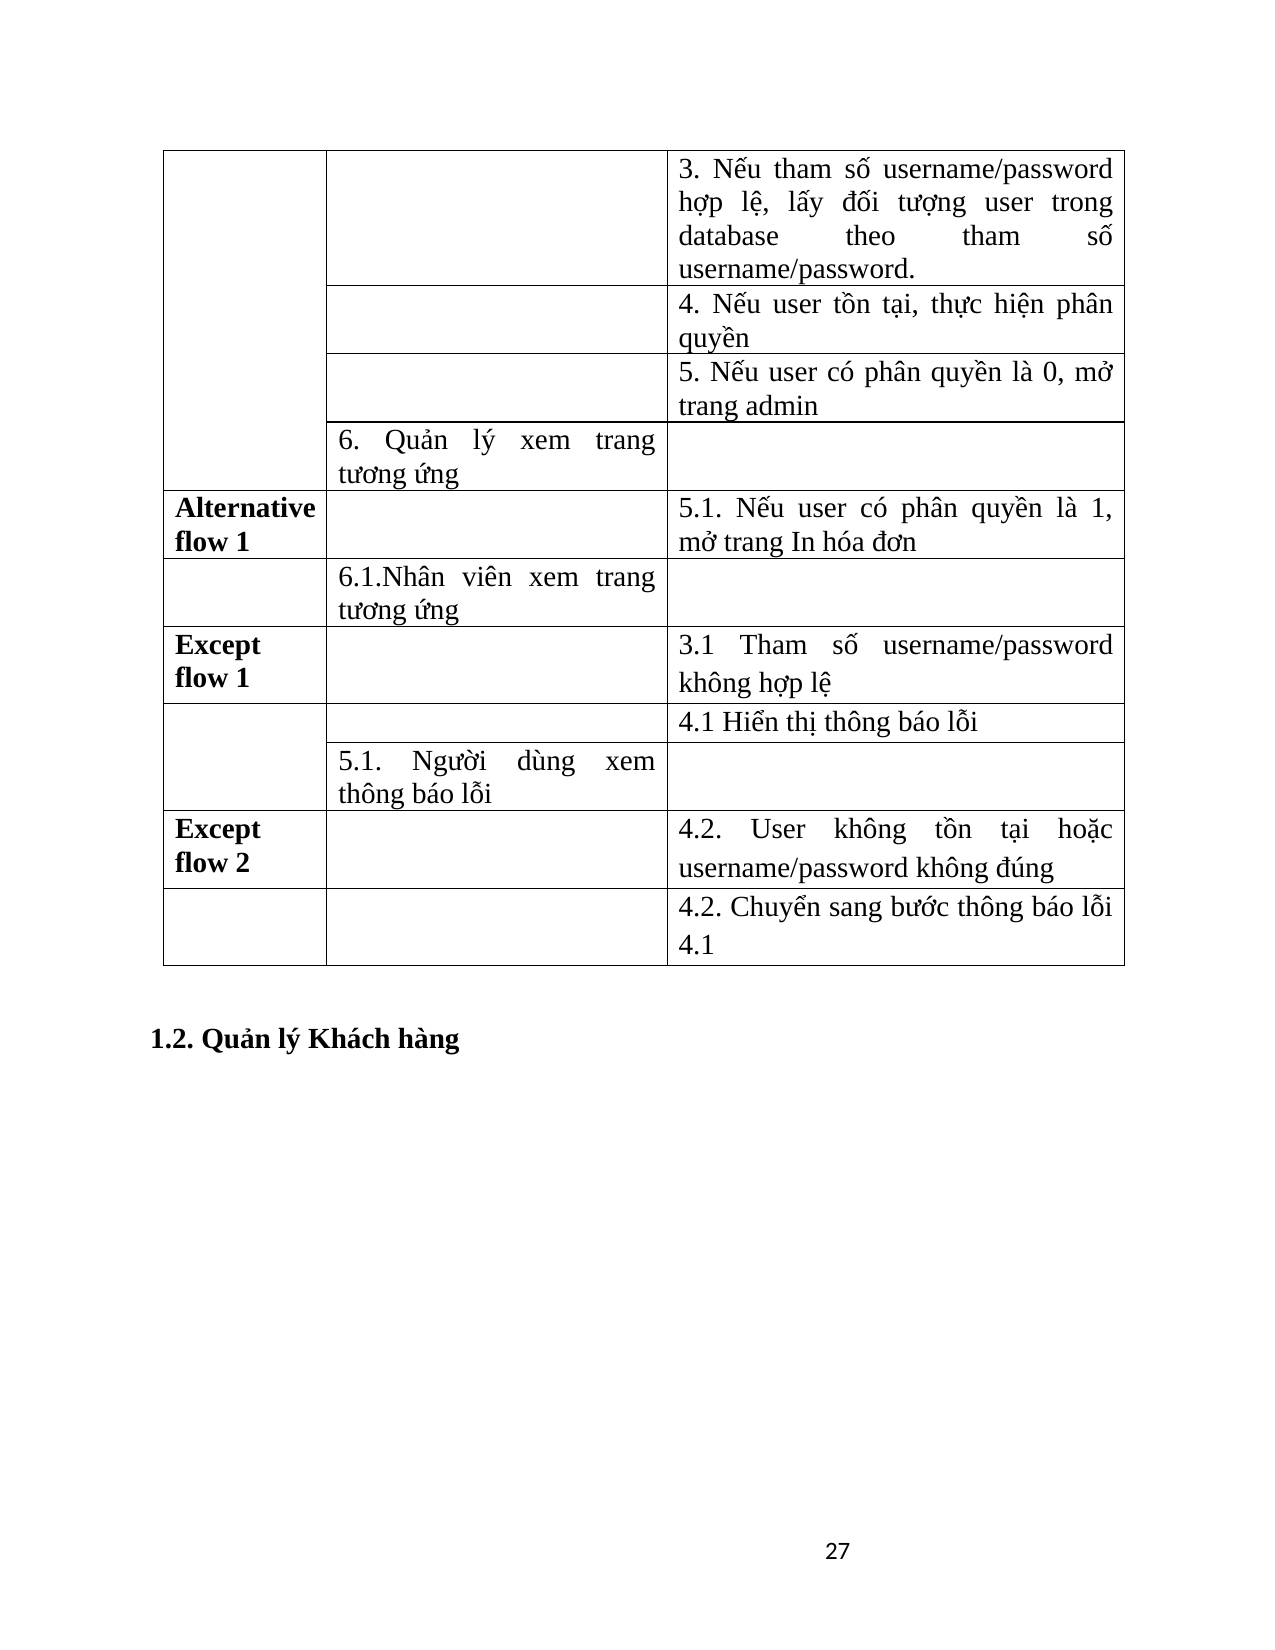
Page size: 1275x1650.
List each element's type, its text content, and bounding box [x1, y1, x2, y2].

table_cell 6.1.Nhân viên xem trang tương ứng [327, 559, 667, 626]
table_cell Except flow 2 [164, 811, 326, 888]
table_cell 6. Quản lý xem trang tương ứng [327, 423, 667, 489]
table_cell Except flow 1 [164, 627, 326, 703]
table_cell [327, 811, 667, 888]
table_cell 5.1. Nếu user có phân quyền là 1, mở trang In hóa đơn [668, 491, 1124, 558]
table_cell 5.1. Người dùng xem thông báo lỗi [327, 743, 667, 810]
table_cell [327, 354, 667, 421]
table_cell [164, 559, 326, 626]
table_cell [327, 704, 667, 742]
table_cell [327, 627, 667, 703]
table_cell [164, 889, 326, 965]
table_cell 4.2. Chuyển sang bước thông báo lỗi 4.1 [668, 889, 1124, 965]
table_cell [668, 423, 1124, 489]
table_cell 4.2. User không tồn tại hoặc username/password không đúng [668, 811, 1124, 888]
table_cell [668, 559, 1124, 626]
table_cell 3. Nếu tham số username/password hợp lệ, lấy đối tượng user trong database theo tham số username/password. [668, 151, 1124, 285]
table_cell 4.1 Hiển thị thông báo lỗi [668, 704, 1124, 742]
table_cell [327, 286, 667, 353]
table_cell [327, 889, 667, 965]
table_cell 3.1 Tham số username/password không hợp lệ [668, 627, 1124, 703]
table_cell 4. Nếu user tồn tại, thực hiện phân quyền [668, 286, 1124, 353]
table_cell [327, 491, 667, 558]
table_cell [668, 743, 1124, 810]
table_cell 5. Nếu user có phân quyền là 0, mở trang admin [668, 354, 1124, 421]
table_cell Alternative flow 1 [164, 491, 326, 558]
list 1.2. Quản lý Khách hàng [150, 1021, 1125, 1055]
table_cell [164, 704, 326, 810]
table_cell [327, 151, 667, 285]
